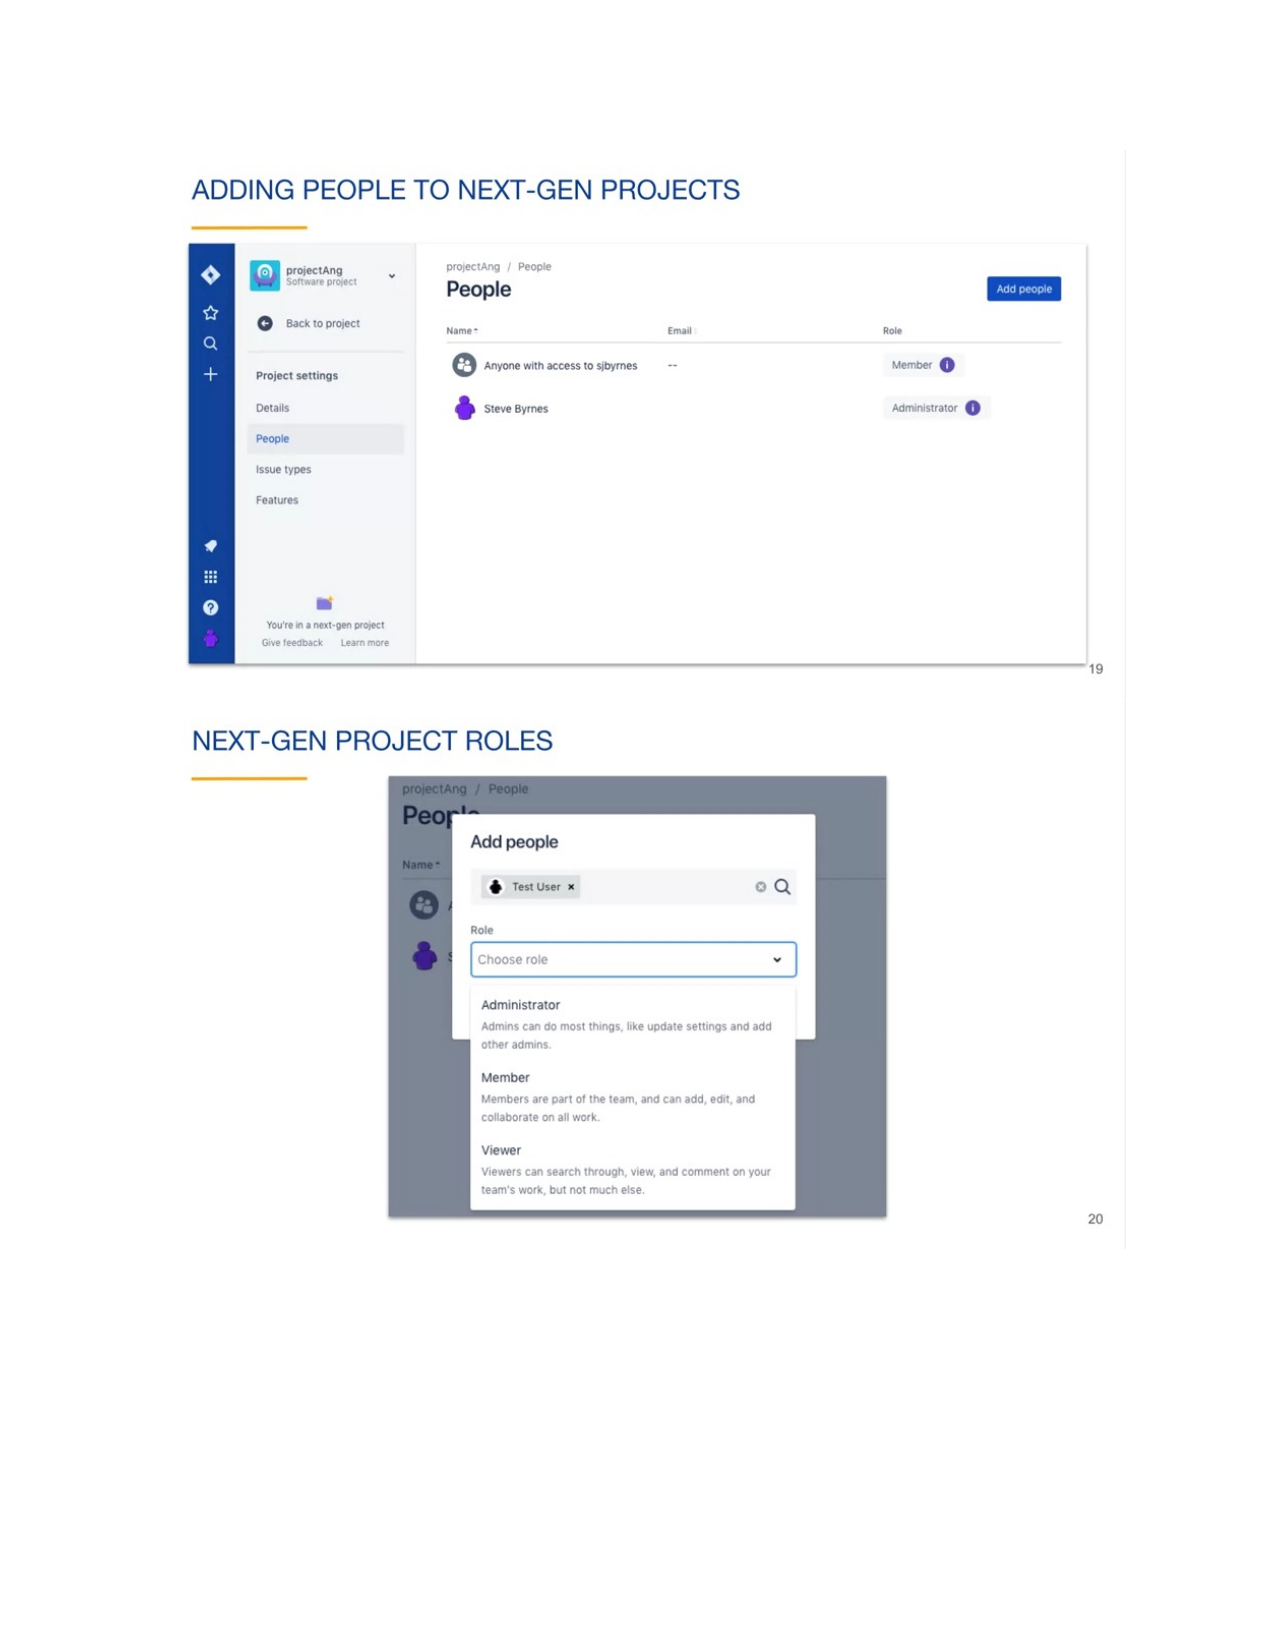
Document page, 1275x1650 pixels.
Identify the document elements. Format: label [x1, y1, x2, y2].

picture [150, 150, 1125, 699]
picture [150, 700, 1125, 1249]
